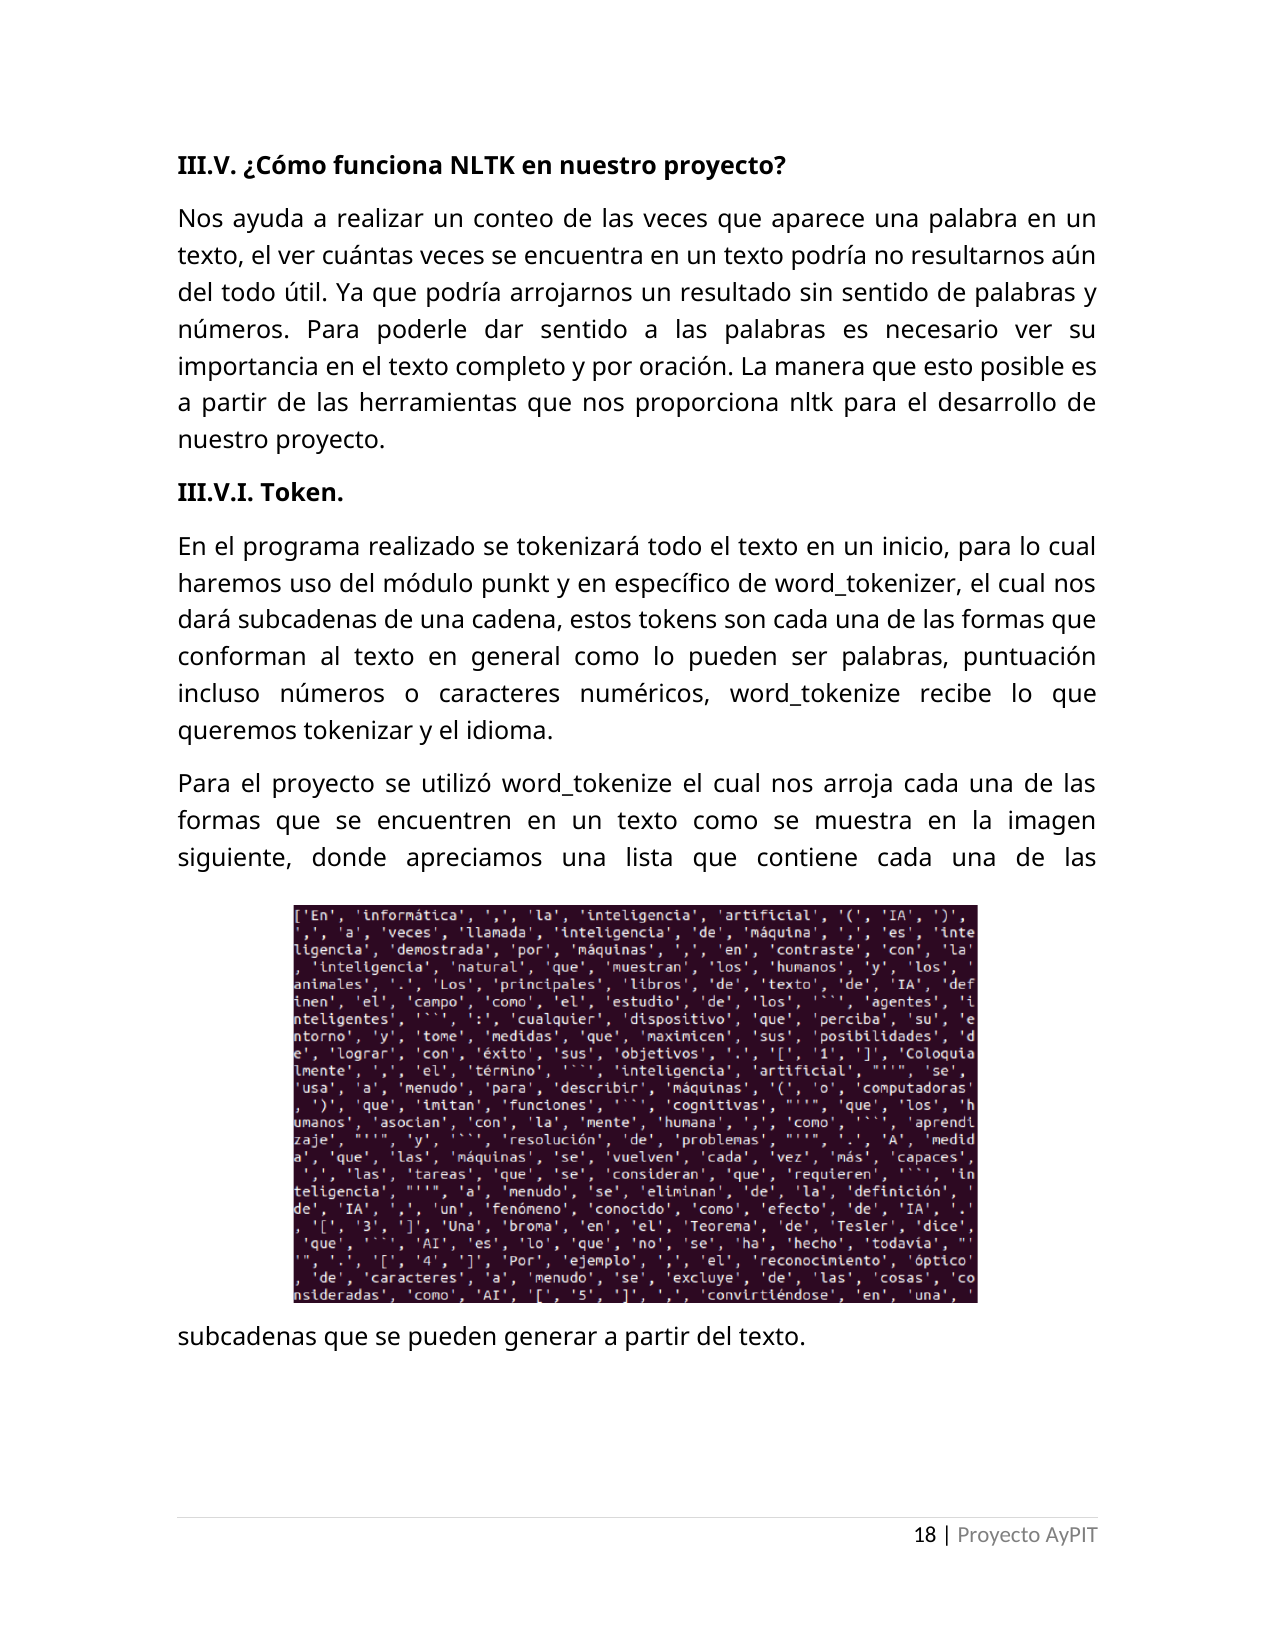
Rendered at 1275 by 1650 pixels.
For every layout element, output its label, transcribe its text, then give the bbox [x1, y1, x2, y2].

text En el programa realizado se tokenizará todo el texto en un inicio, para lo cual haremos uso del módulo punkt y en específico de word_tokenizer, el cual nos dará subcadenas de una cadena, estos tokens son cada una de las formas que conforman al texto en general como lo pueden ser palabras, puntuación incluso números o caracteres numéricos, word_tokenize recibe lo que queremos tokenizar y el idioma. [177, 528, 1098, 746]
picture [293, 905, 978, 1303]
text III.V.I. Token. [177, 475, 1098, 509]
text III.V. ¿Cómo funciona NLTK en nuestro proyecto? [177, 148, 1098, 182]
text Nos ayuda a realizar un conteo de las veces que aparece una palabra en un texto, el ver cuántas veces se encuentra en un texto podría no resultarnos aún del todo útil. Ya que podría arrojarnos un resultado sin sentido de palabras y números. Para poderle dar sentido a las palabras es necesario ver su importancia en el texto completo y por oración. La manera que esto posible es a partir de las herramientas que nos proporciona nltk para el desarrollo de nuestro proyecto. [177, 201, 1098, 456]
